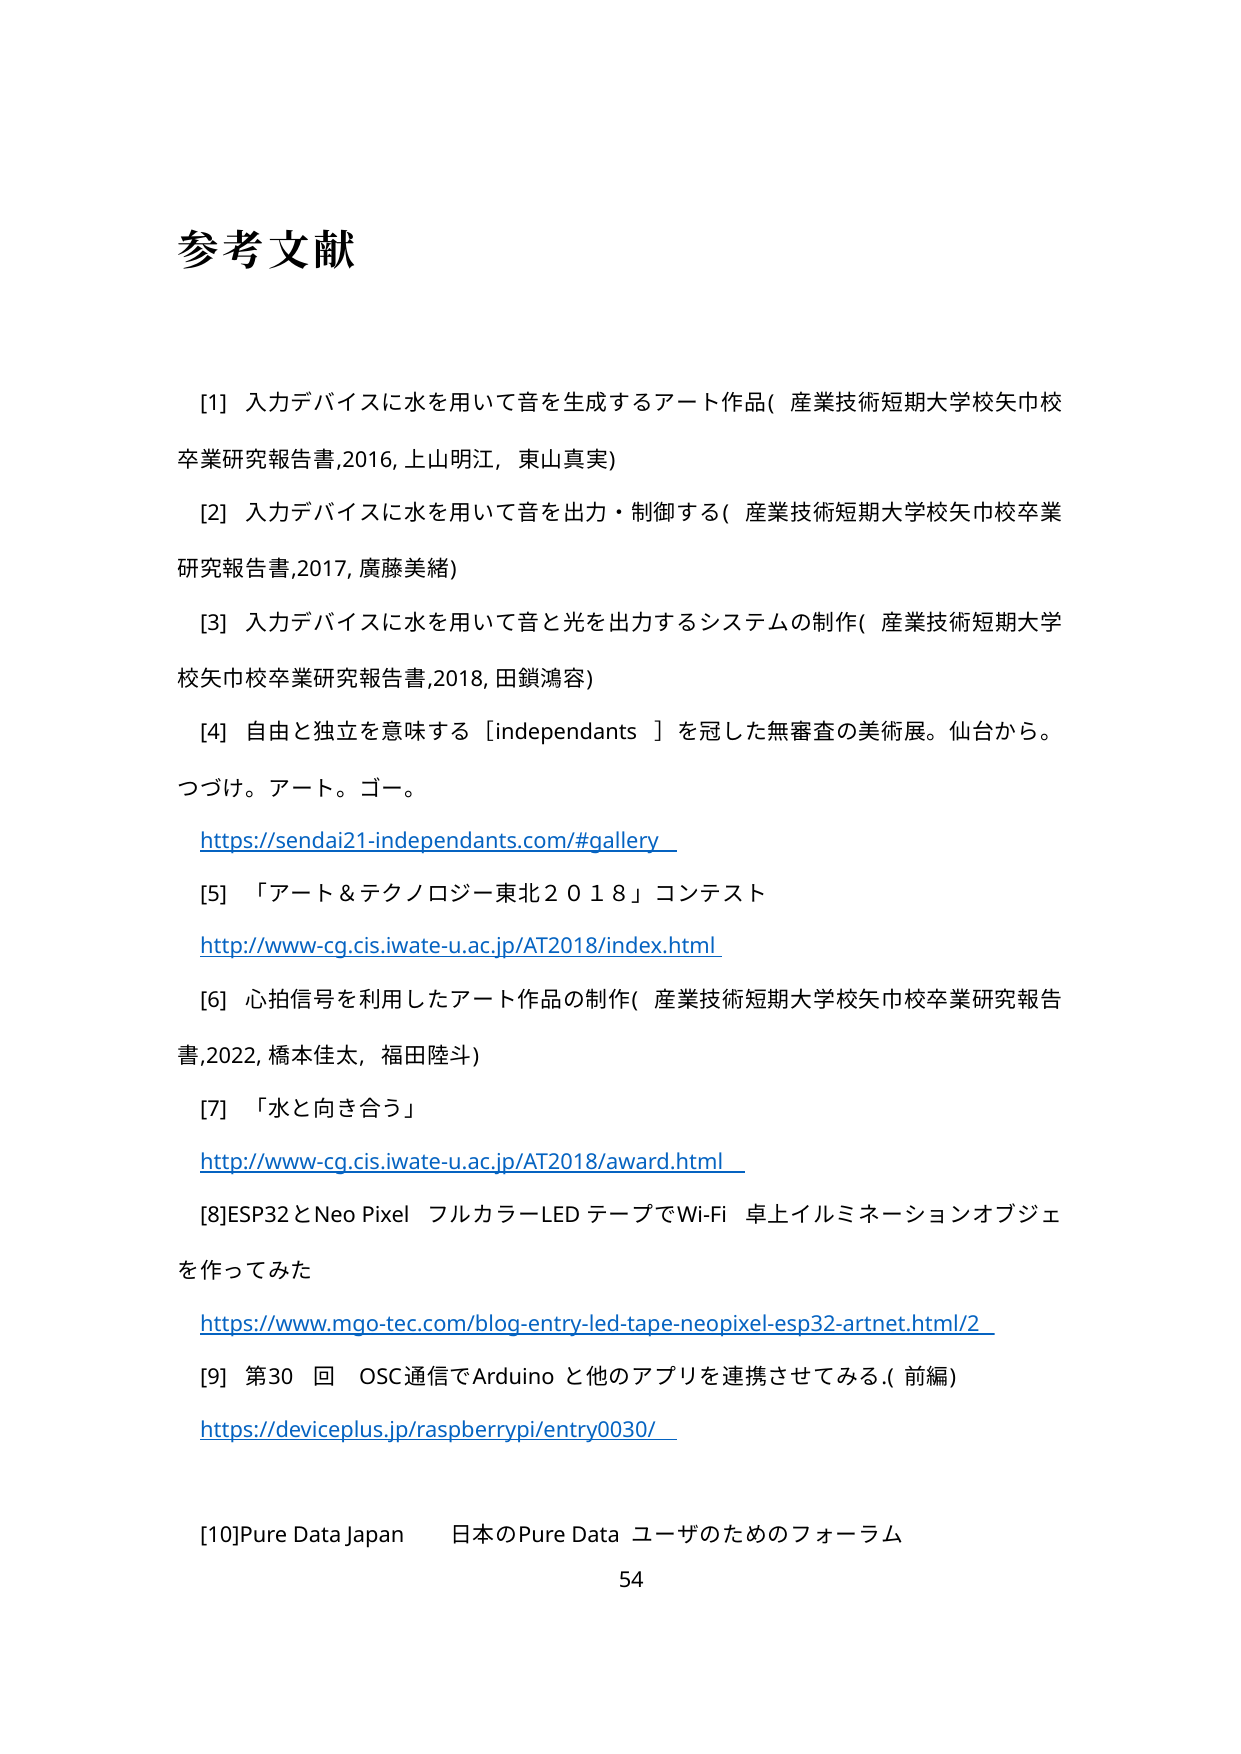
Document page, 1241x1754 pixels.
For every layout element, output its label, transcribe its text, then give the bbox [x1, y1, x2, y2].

text [4] 自由と独立を意味する［independants］を冠した無審査の美術展。仙台から。つづけ。アート。ゴー。 [177, 711, 1063, 805]
text [3] 入力デバイスに水を用いて音と光を出力するシステムの制作(産業技術短期大学校矢巾校卒業研究報告書,2018,田鎖鴻容) [177, 602, 1063, 696]
subtitle 参考文献 [177, 210, 1063, 285]
text [9]第30回 OSC通信でArduinoと他のアプリを連携させてみる.(前編) [177, 1356, 1063, 1394]
text [7]「水と向き合う」 [177, 1089, 1063, 1126]
text [2] 入力デバイスに水を用いて音を出力・制御する(産業技術短期大学校矢巾校卒業研究報告書,2017,廣藤美緒) [177, 492, 1063, 586]
text [5] 「アート＆テクノロジー東北２０１８」コンテスト [177, 873, 1063, 911]
text http://www-cg.cis.iwate-u.ac.jp/AT2018/award.html [177, 1142, 1063, 1179]
text [1]入力デバイスに水を用いて音を生成するアート作品(産業技術短期大学校矢巾校卒業研究報告書,2016,上山明江,東山真実) [177, 383, 1063, 476]
text https://www.mgo-tec.com/blog-entry-led-tape-neopixel-esp32-artnet.html/2 [177, 1304, 1063, 1341]
text [8]ESP32とNeo PixelフルカラーLEDテープでWi-Fi卓上イルミネーションオブジェを作ってみた [177, 1194, 1063, 1288]
text [10]Pure Data Japan 日本のPure Dataユーザのためのフォーラム [177, 1514, 1063, 1552]
text https://sendai21-independants.com/#gallery [177, 821, 1063, 858]
text http://www-cg.cis.iwate-u.ac.jp/AT2018/index.html [177, 927, 1063, 964]
text https://deviceplus.jp/raspberrypi/entry0030/ [177, 1410, 1063, 1447]
text [6]心拍信号を利用したアート作品の制作(産業技術短期大学校矢巾校卒業研究報告書,2022,橋本佳太,福田陸斗) [177, 979, 1063, 1073]
